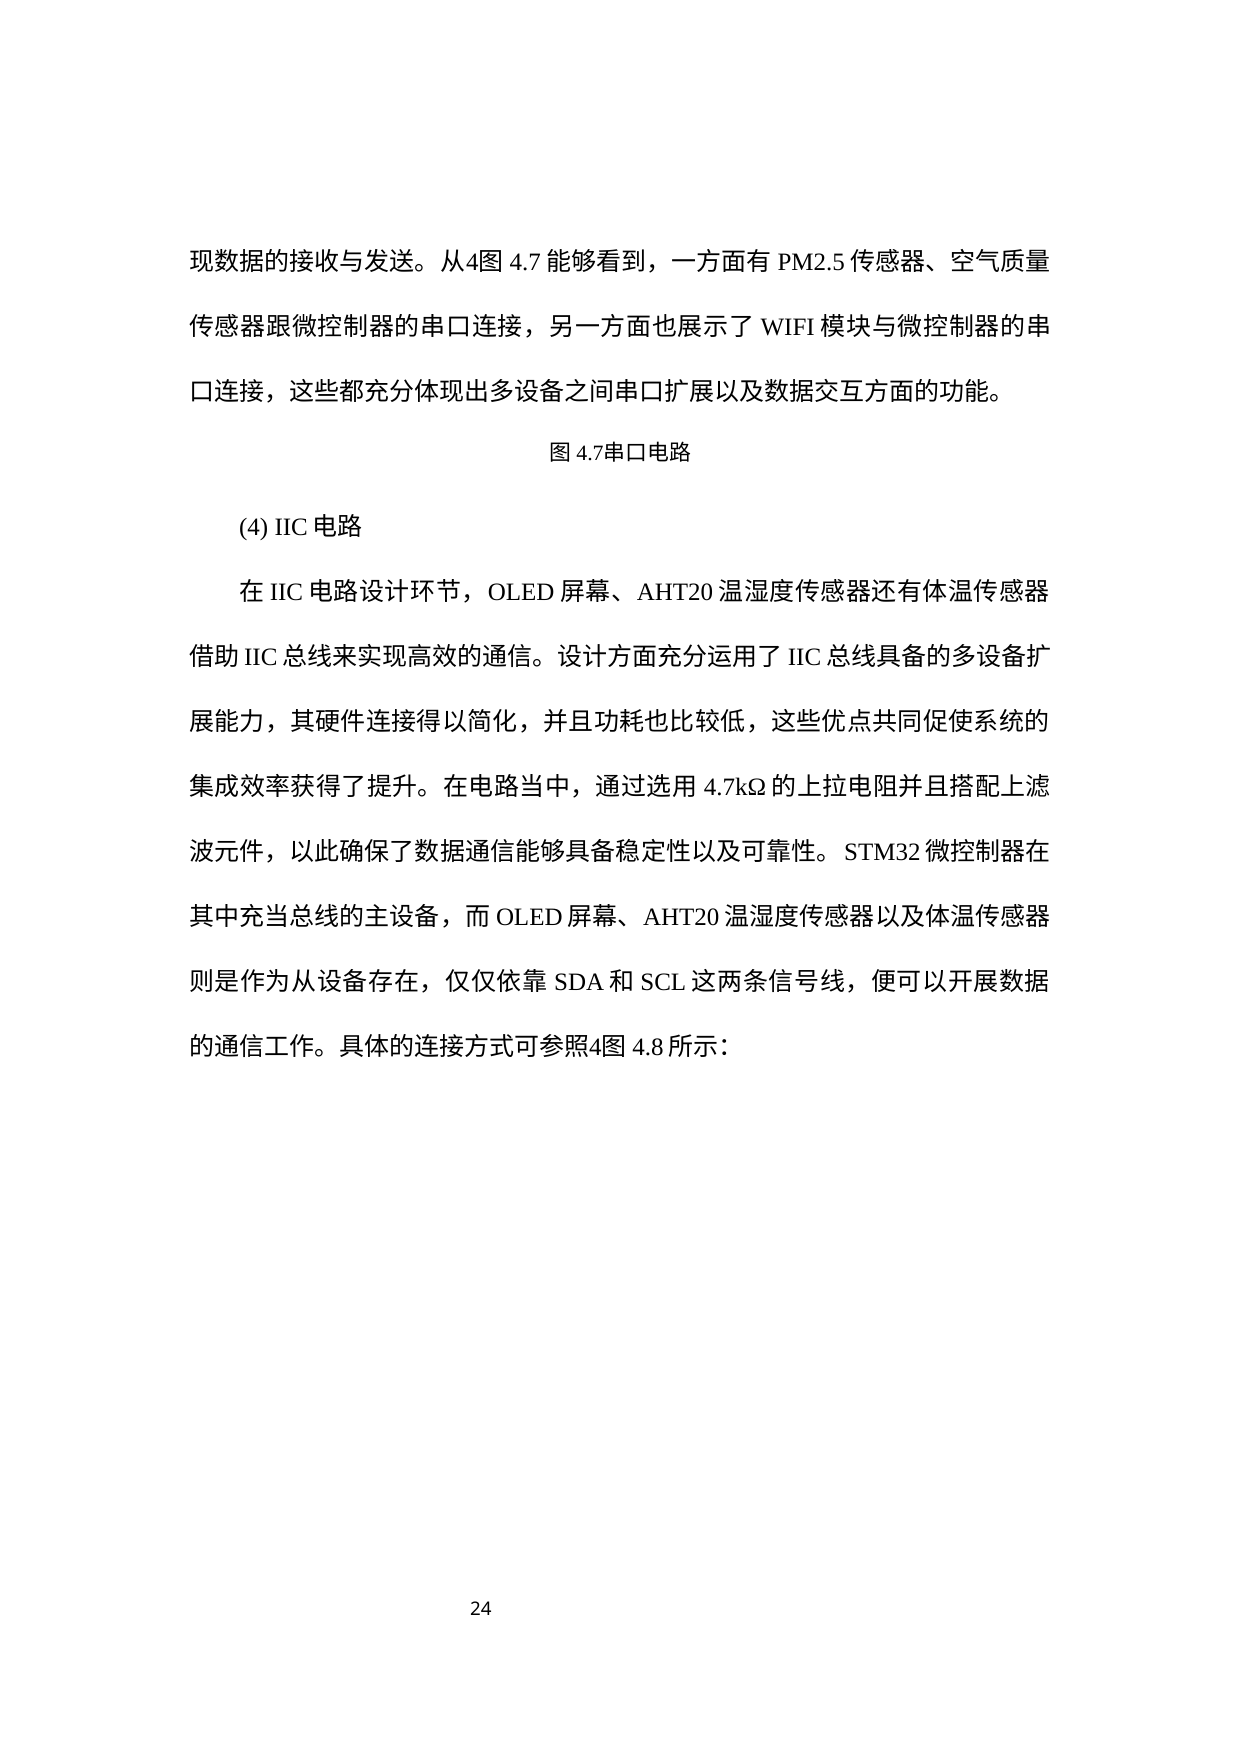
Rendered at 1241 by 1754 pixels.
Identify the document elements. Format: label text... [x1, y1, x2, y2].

list IIC电路 [189, 492, 1051, 557]
